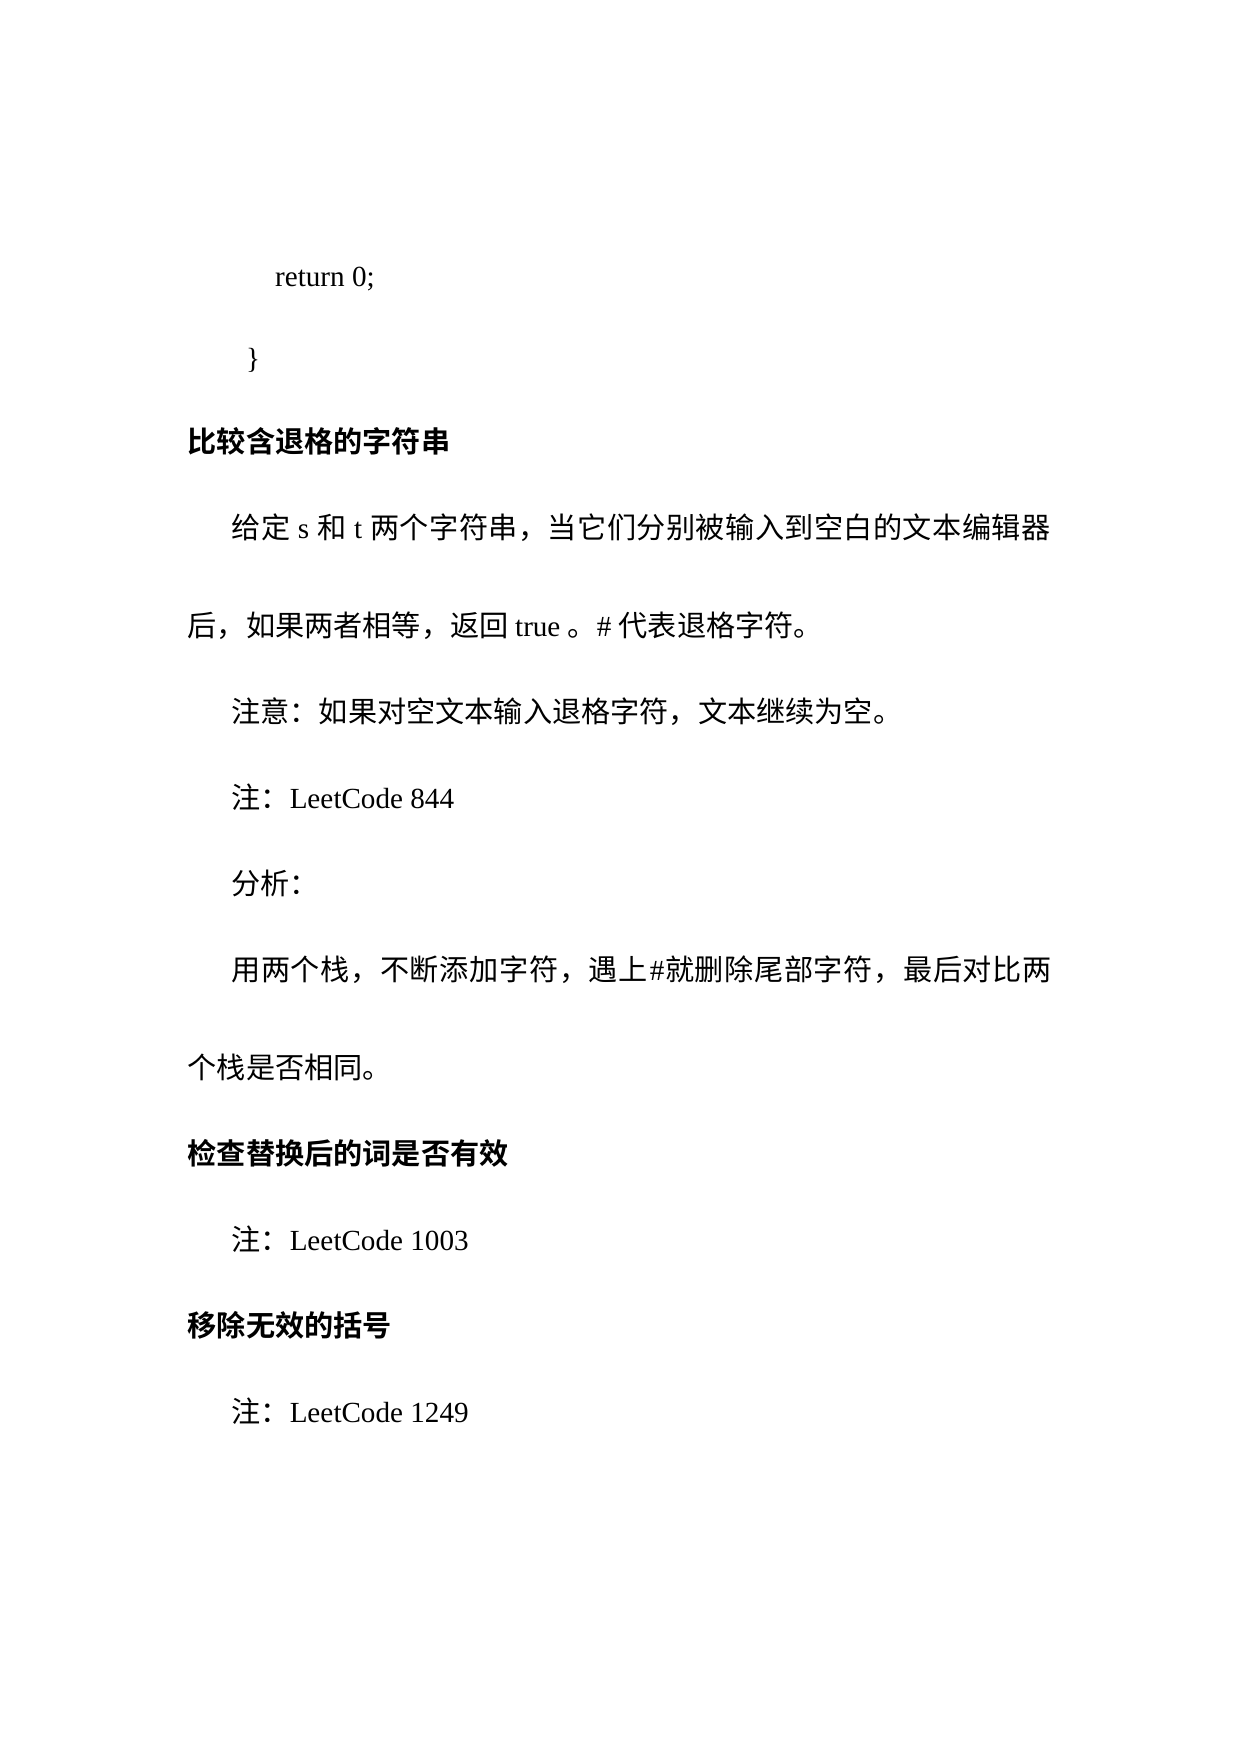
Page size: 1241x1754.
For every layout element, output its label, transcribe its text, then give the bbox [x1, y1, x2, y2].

text 注：LeetCode 844 [187, 763, 1053, 828]
text 注意：如果对空文本输入退格字符，文本继续为空。 [187, 677, 1053, 742]
subtitle 移除无效的括号 [187, 1291, 1053, 1356]
text 注：LeetCode 1003 [187, 1205, 1053, 1270]
subtitle 检查替换后的词是否有效 [187, 1119, 1053, 1184]
text return 0; [246, 244, 1053, 309]
text 给定 s 和 t 两个字符串，当它们分别被输入到空白的文本编辑器后，如果两者相等，返回 true 。# 代表退格字符。 [187, 493, 1053, 656]
text } [246, 326, 1053, 391]
text 分析： [187, 849, 1053, 914]
text 用两个栈，不断添加字符，遇上#就删除尾部字符，最后对比两个栈是否相同。 [187, 936, 1053, 1098]
text 注：LeetCode 1249 [187, 1378, 1053, 1443]
subtitle 比较含退格的字符串 [187, 407, 1053, 472]
